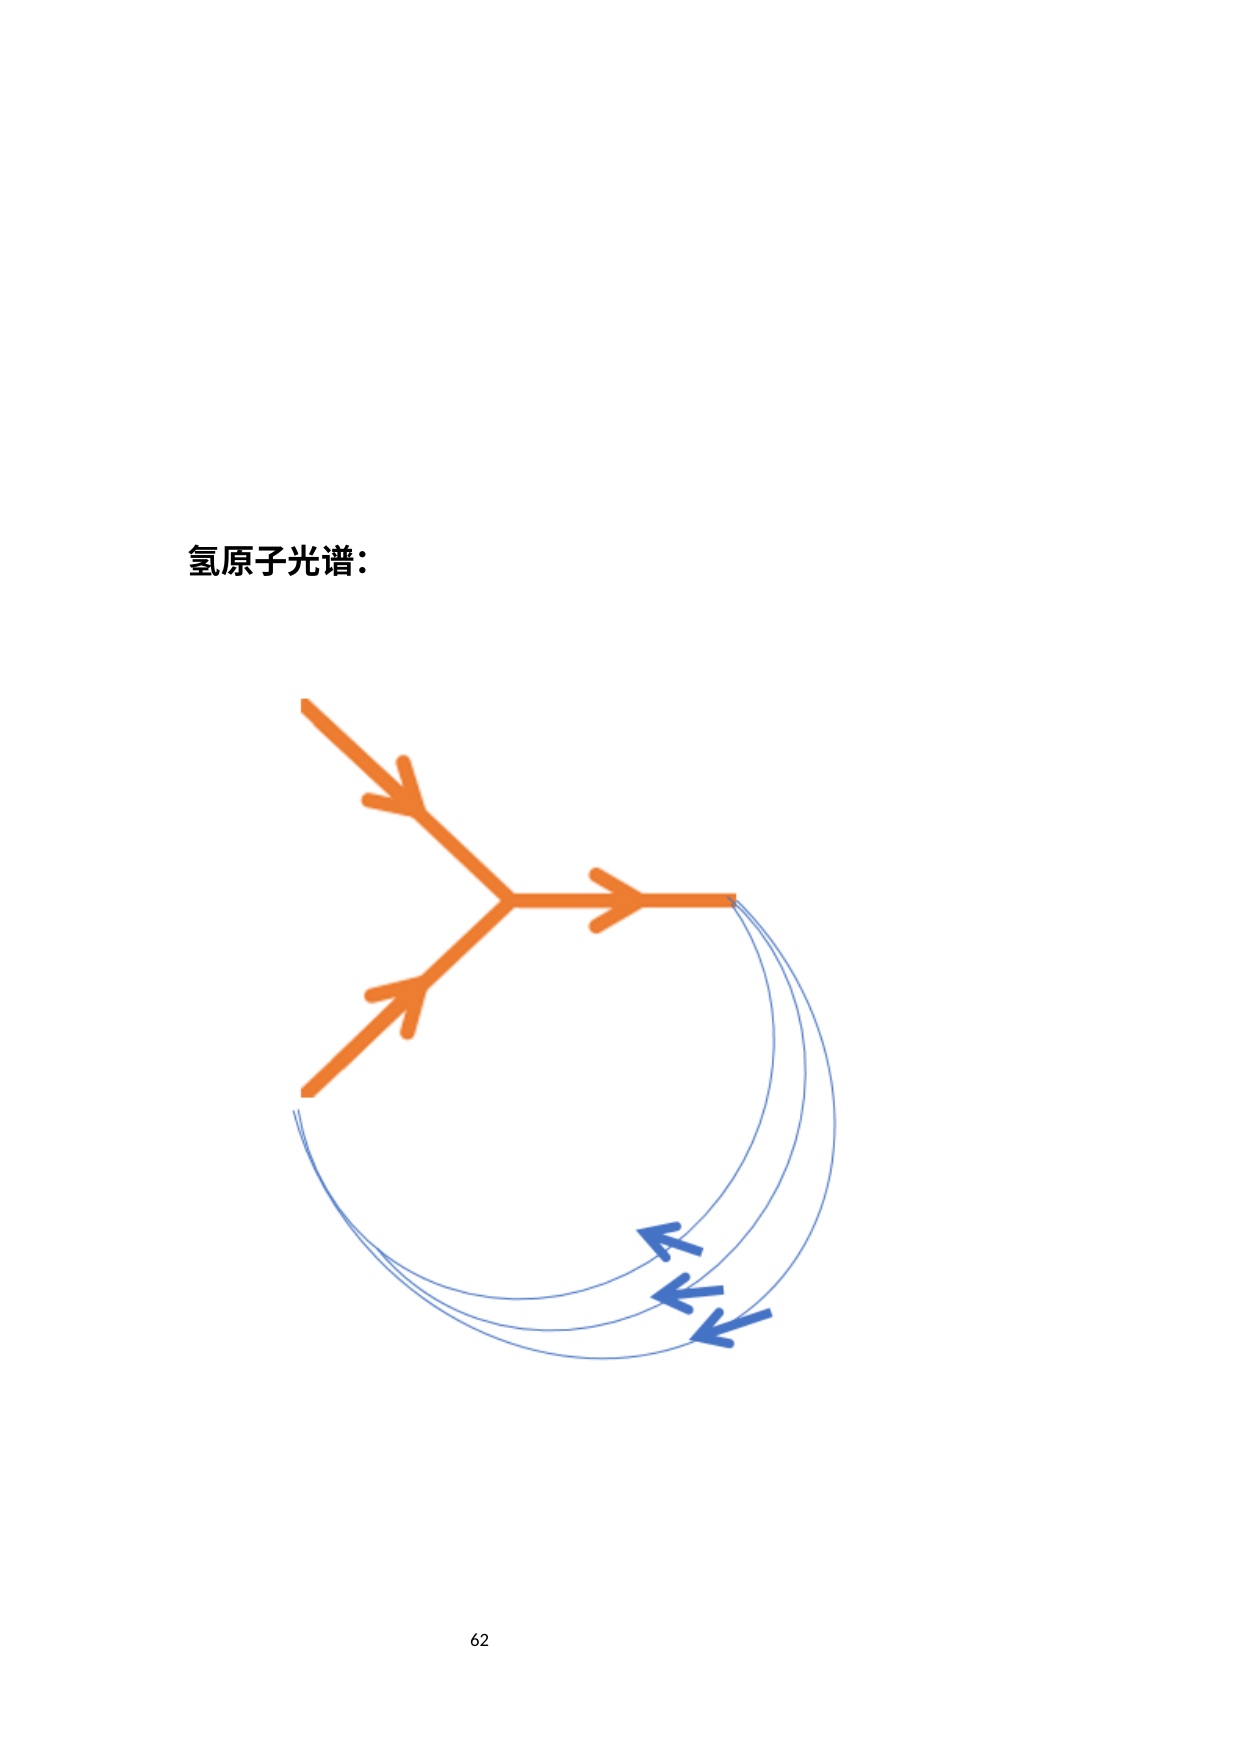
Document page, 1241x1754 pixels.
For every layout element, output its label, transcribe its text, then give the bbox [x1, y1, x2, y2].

subtitle 氢原子光谱： [187, 526, 1053, 591]
picture [187, 652, 882, 1414]
